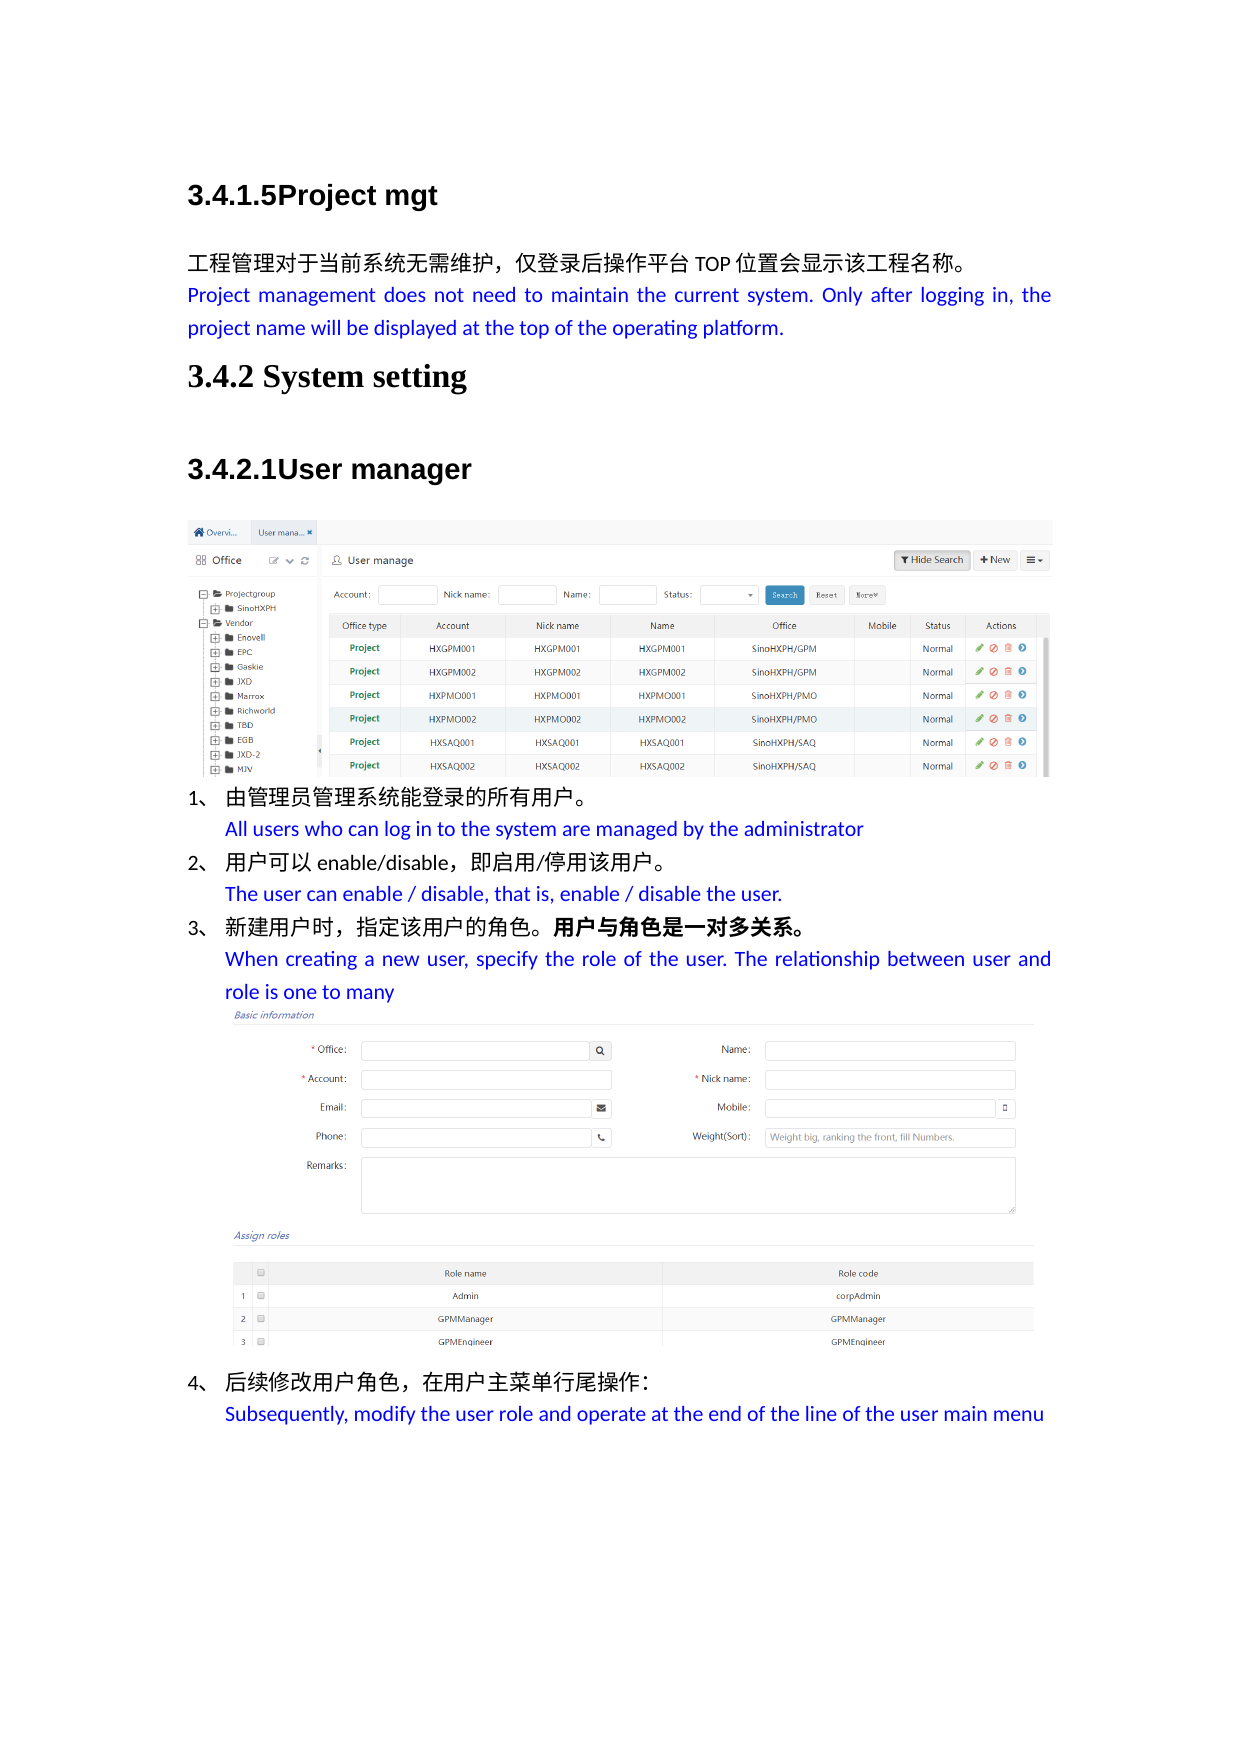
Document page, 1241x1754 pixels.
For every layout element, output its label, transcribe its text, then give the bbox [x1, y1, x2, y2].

list 由管理员管理系统能登录的所有用户。 [187, 780, 1053, 812]
list 新建用户时，指定该用户的角色。用户与角色是一对多关系。 [187, 910, 1053, 942]
list 后续修改用户角色，在用户主菜单行尾操作： [187, 1365, 1053, 1397]
picture [187, 520, 1053, 777]
list The user can enable / disable, that is, enable / disable the user. [225, 877, 1053, 910]
text 工程管理对于当前系统无需维护，仅登录后操作平台TOP位置会显示该工程名称。 [187, 246, 1053, 278]
list 用户可以enable/disable，即启用/停用该用户。 [187, 845, 1053, 877]
subtitle User manager [187, 436, 1053, 501]
text Project management does not need to maintain the current system. Only after logging in, the project name will be displayed at the top of the operating platform. [187, 278, 1053, 343]
subtitle System setting [187, 343, 1053, 408]
picture [231, 1007, 1034, 1346]
list Subsequently, modify the user role and operate at the end of the line of the user main menu [225, 1397, 1053, 1430]
list When creating a new user, specify the role of the user. The relationship between user and role is one to many [225, 942, 1053, 1007]
list All users who can log in to the system are managed by the administrator [225, 812, 1053, 845]
subtitle Project mgt [187, 162, 1053, 227]
